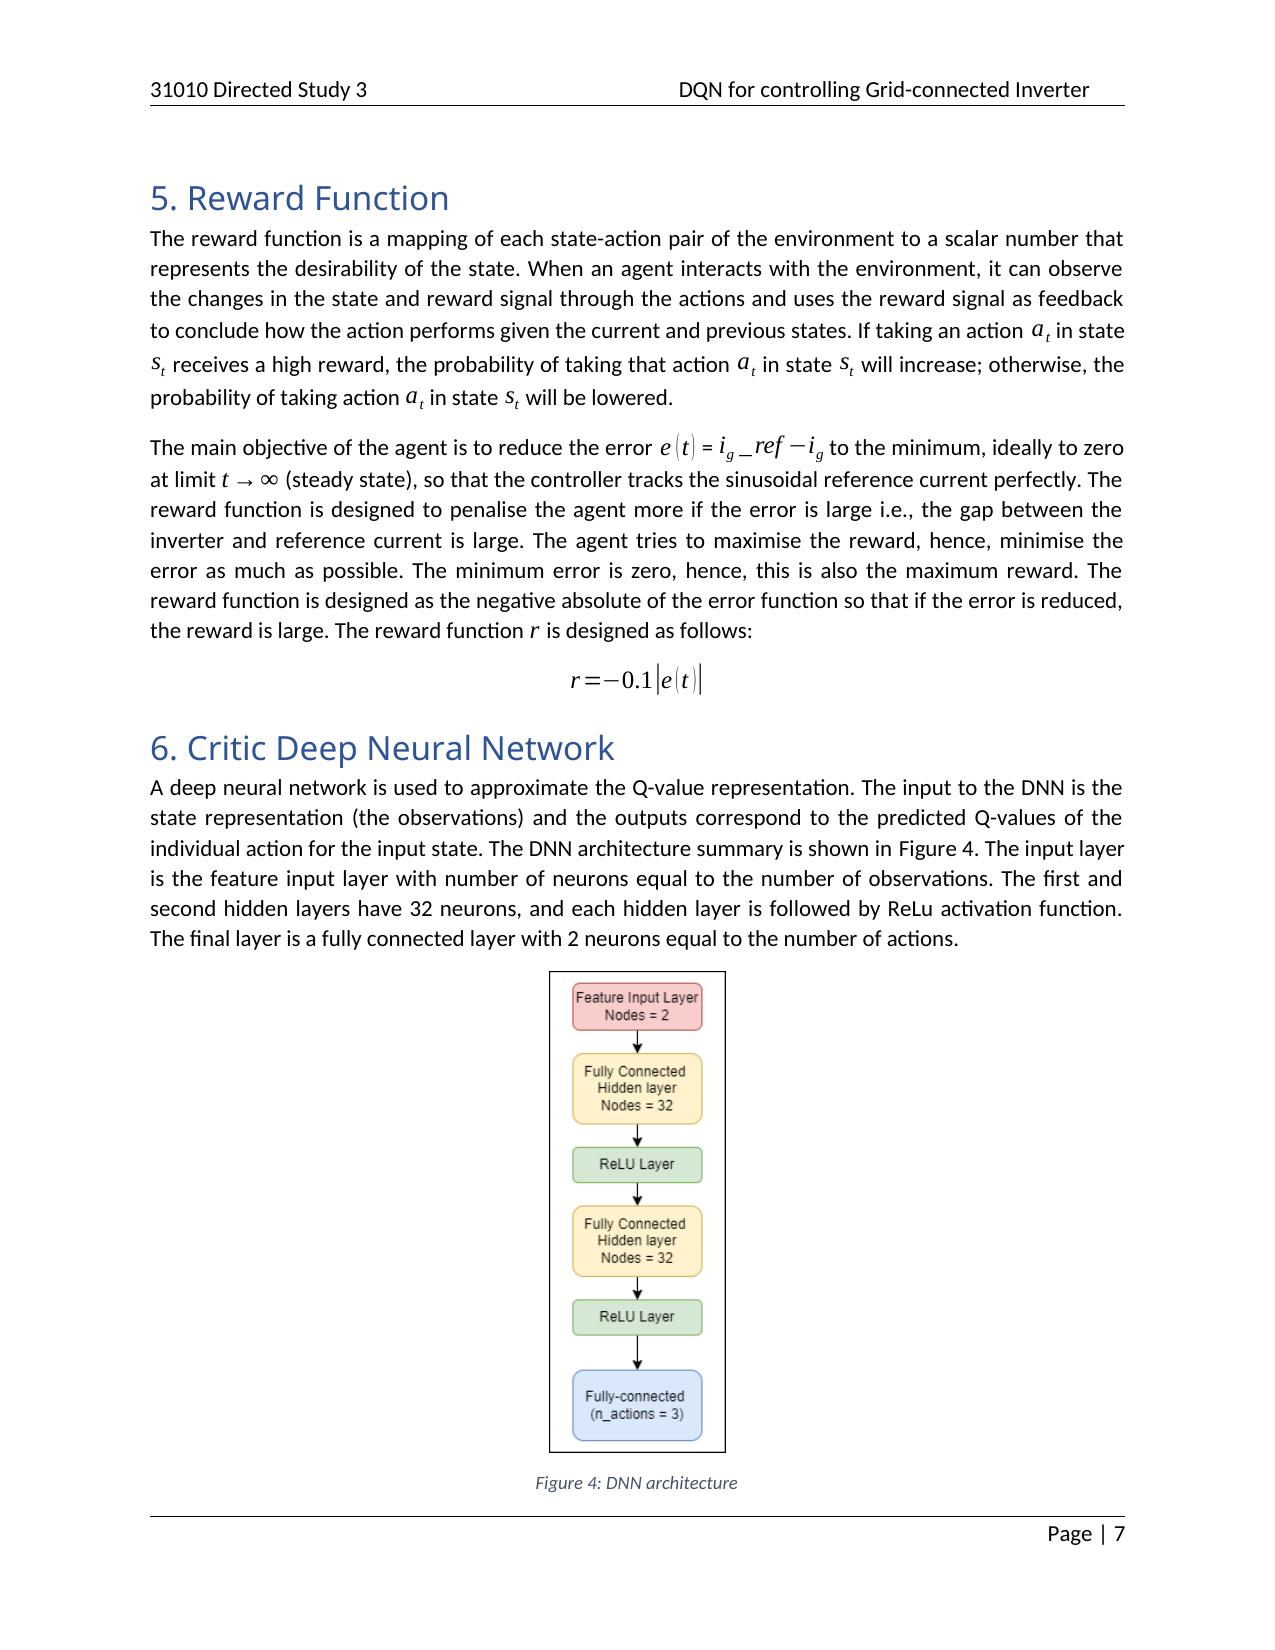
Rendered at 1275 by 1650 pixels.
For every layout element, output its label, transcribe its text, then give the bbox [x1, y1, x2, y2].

text The reward function is a mapping of each state-action pair of the environment to a scalar number that represents the desirability of the state. When an agent interacts with the environment, it can observe the changes in the state and reward signal through the actions and uses the reward signal as feedback to conclude how the action performs given the current and previous states. If taking an action in state receives a high reward, the probability of taking that action in state will increase; otherwise, the probability of taking action in state will be lowered. [150, 224, 1125, 413]
subtitle 6. Critic Deep Neural Network [150, 724, 1125, 770]
text The main objective of the agent is to reduce the error = to the minimum, ideally to zero at limit (steady state), so that the controller tracks the sinusoidal reference current perfectly. The reward function is designed to penalise the agent more if the error is large i.e., the gap between the inverter and reference current is large. The agent tries to maximise the reward, hence, minimise the error as much as possible. The minimum error is zero, hence, this is also the maximum reward. The reward function is designed as the negative absolute of the error function so that if the error is reduced, the reward is large. The reward function is designed as follows: [150, 432, 1125, 644]
subtitle 5. Reward Function [150, 175, 1125, 220]
text A deep neural network is used to approximate the Q-value representation. The input to the DNN is the state representation (the observations) and the outputs correspond to the predicted Q-values of the individual action for the input state. The DNN architecture summary is shown in Figure 4. The input layer is the feature input layer with number of neurons equal to the number of observations. The first and second hidden layers have 32 neurons, and each hidden layer is followed by ReLu activation function. The final layer is a fully connected layer with 2 neurons equal to the number of actions. [150, 773, 1125, 952]
picture [549, 971, 726, 1453]
